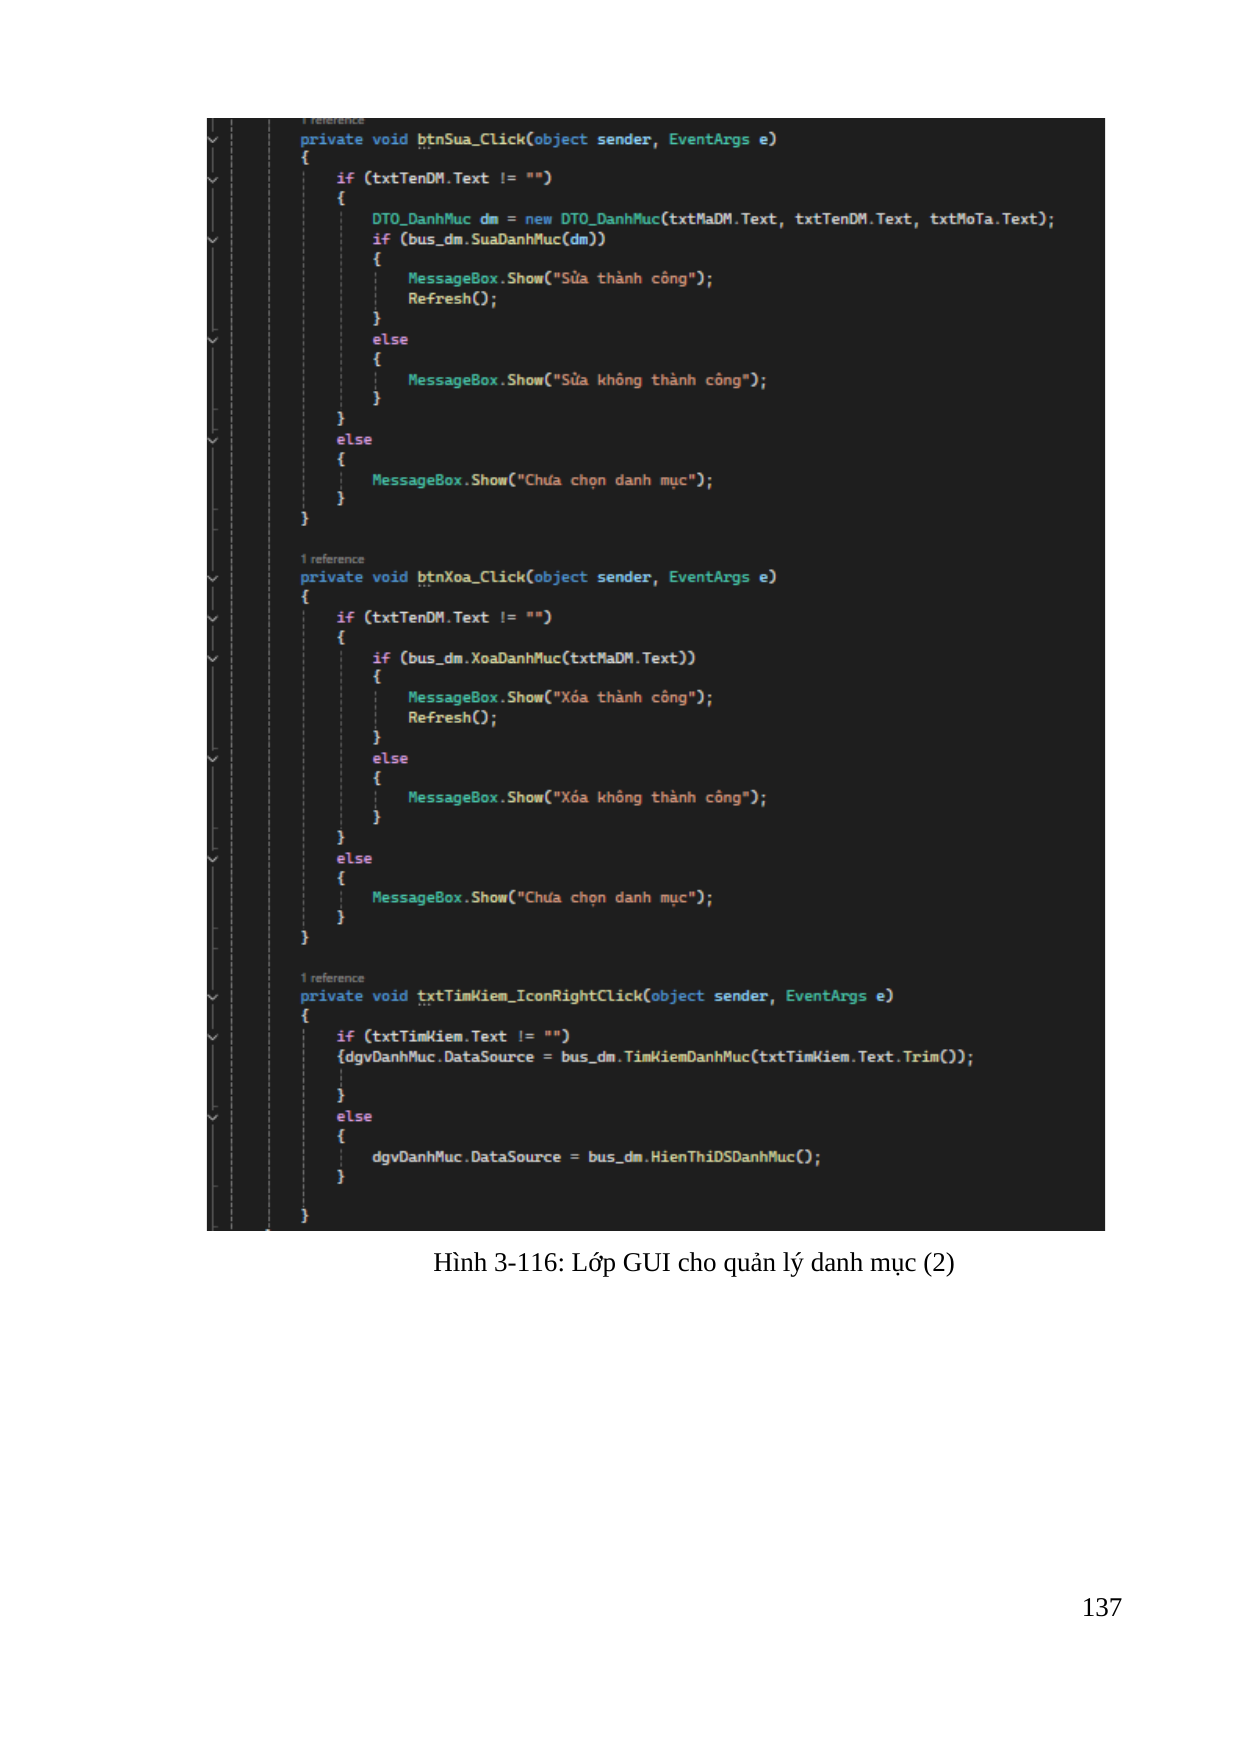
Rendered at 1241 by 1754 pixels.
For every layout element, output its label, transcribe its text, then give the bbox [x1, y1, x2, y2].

picture [206, 118, 1106, 1231]
